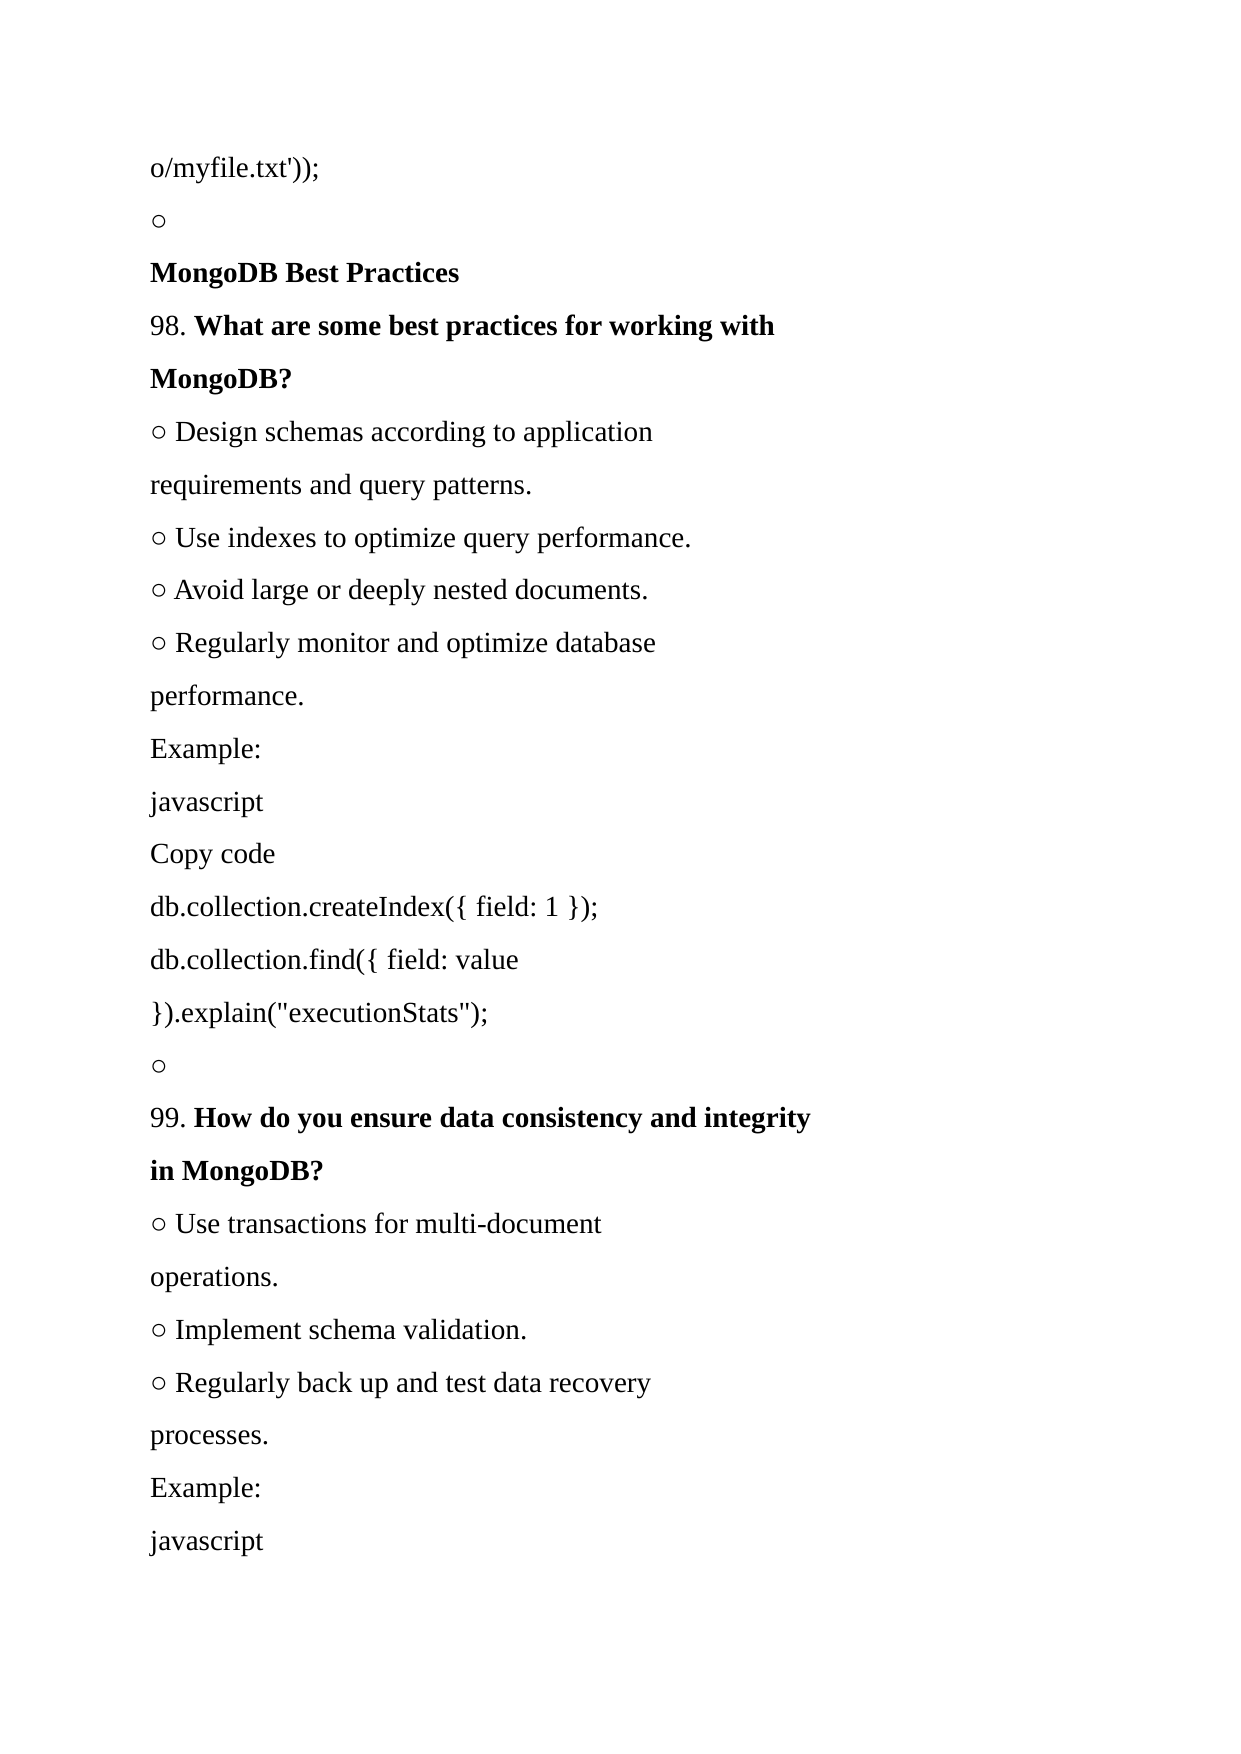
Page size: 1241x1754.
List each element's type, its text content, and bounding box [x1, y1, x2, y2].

text ○ Regularly monitor and optimize database [150, 625, 1090, 659]
text in MongoDB? [150, 1153, 1090, 1187]
text ○ Use indexes to optimize query performance. [150, 520, 1090, 553]
text Example: [150, 731, 1090, 764]
text processes. [150, 1417, 1090, 1451]
text db.collection.createIndex({ field: 1 }); [150, 889, 1090, 923]
text Copy code [150, 837, 1090, 870]
text 98. What are some best practices for working with [150, 308, 1090, 342]
text }).explain("executionStats"); [150, 995, 1090, 1028]
text o/myfile.txt')); [150, 150, 1090, 183]
text javascript [150, 1523, 1090, 1557]
text db.collection.find({ field: value [150, 942, 1090, 976]
text requirements and query patterns. [150, 467, 1090, 500]
text ○ Avoid large or deeply nested documents. [150, 572, 1090, 606]
text ○ [150, 1048, 1090, 1081]
text 99. How do you ensure data consistency and integrity [150, 1101, 1090, 1134]
text ○ [150, 203, 1090, 236]
text performance. [150, 678, 1090, 712]
text Example: [150, 1470, 1090, 1504]
text ○ Implement schema validation. [150, 1312, 1090, 1345]
text javascript [150, 784, 1090, 817]
text ○ Design schemas according to application [150, 414, 1090, 448]
text ○ Regularly back up and test data recovery [150, 1365, 1090, 1398]
text ○ Use transactions for multi-document [150, 1206, 1090, 1240]
text operations. [150, 1259, 1090, 1293]
text MongoDB? [150, 361, 1090, 395]
text MongoDB Best Practices [150, 256, 1090, 289]
